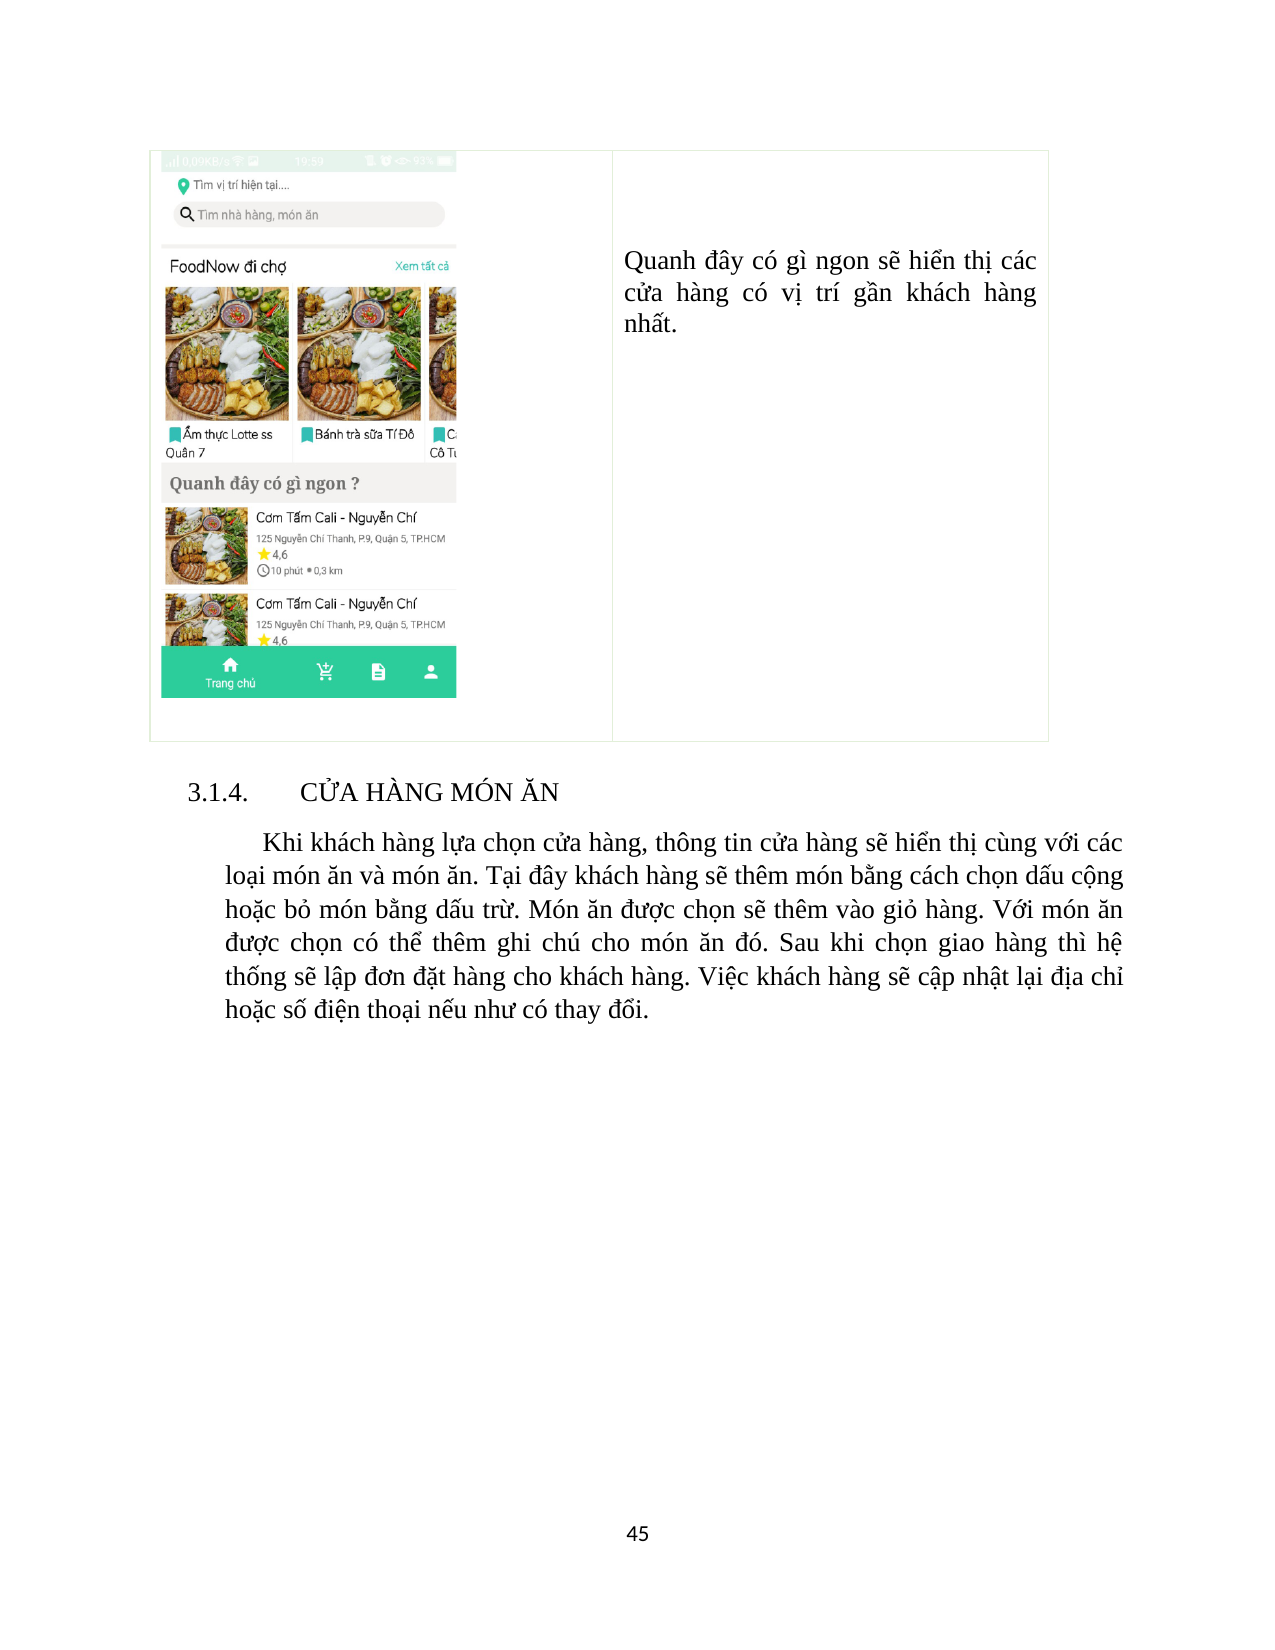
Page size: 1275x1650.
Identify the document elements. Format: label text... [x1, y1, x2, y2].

table_cell [151, 151, 612, 741]
picture [161, 151, 457, 698]
text Khi khách hàng lựa chọn cửa hàng, thông tin cửa hàng sẽ hiển thị cùng với các loại món ăn và món ăn. Tại đây khách hàng sẽ thêm món bằng cách chọn dấu cộng hoặc bỏ món bằng dấu trừ. Món ăn được chọn sẽ thêm vào giỏ hàng. Với món ăn được chọn có thể thêm ghi chú cho món ăn đó. Sau khi chọn giao hàng thì hệ thống sẽ lập đơn đặt hàng cho khách hàng. Việc khách hàng sẽ cập nhật lại địa chỉ hoặc số điện thoại nếu như có thay đổi. [225, 826, 1125, 1025]
list CỬA HÀNG MÓN ĂN [187, 776, 1125, 807]
table_cell Quanh đây có gì ngon sẽ hiển thị các cửa hàng có vị trí gần khách hàng nhất. [613, 151, 1048, 741]
